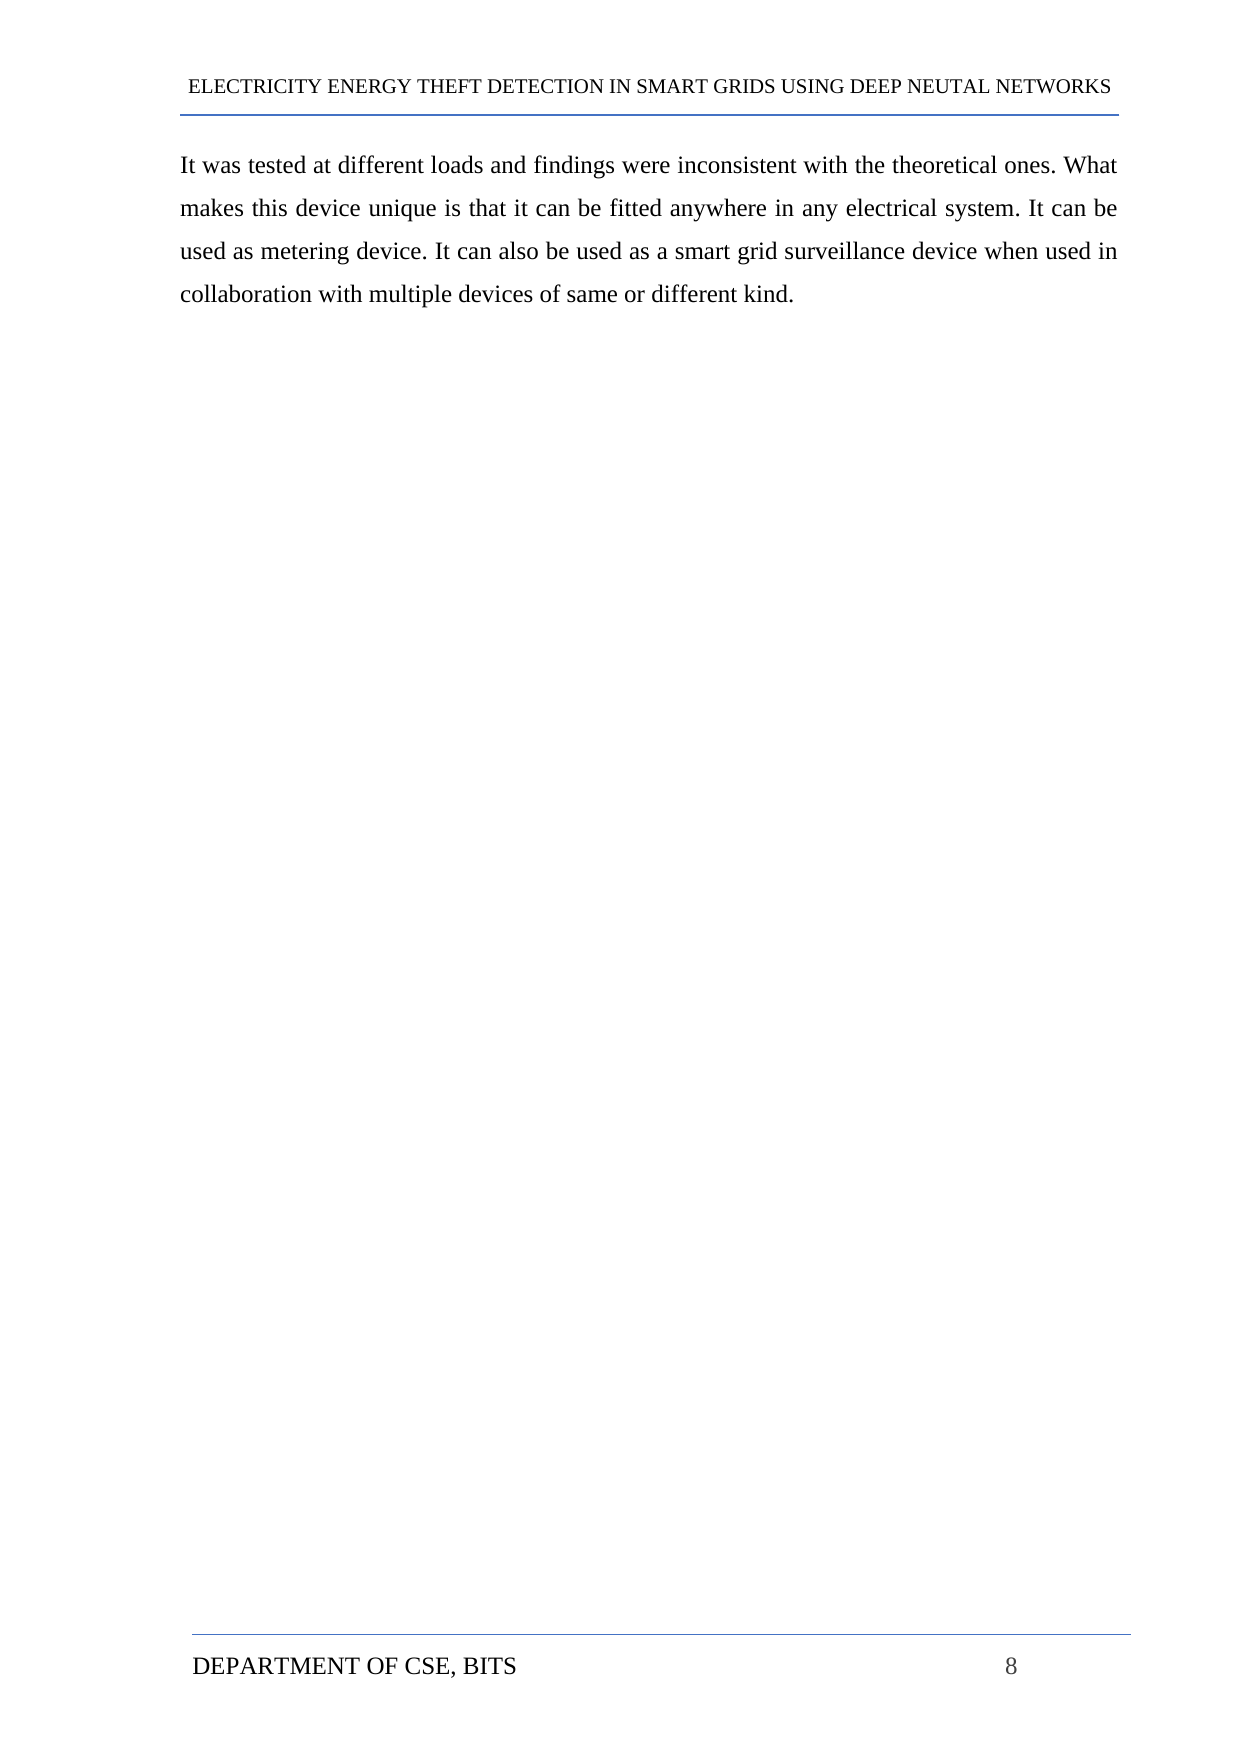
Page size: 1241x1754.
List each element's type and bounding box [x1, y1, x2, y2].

text [180, 150, 1119, 308]
